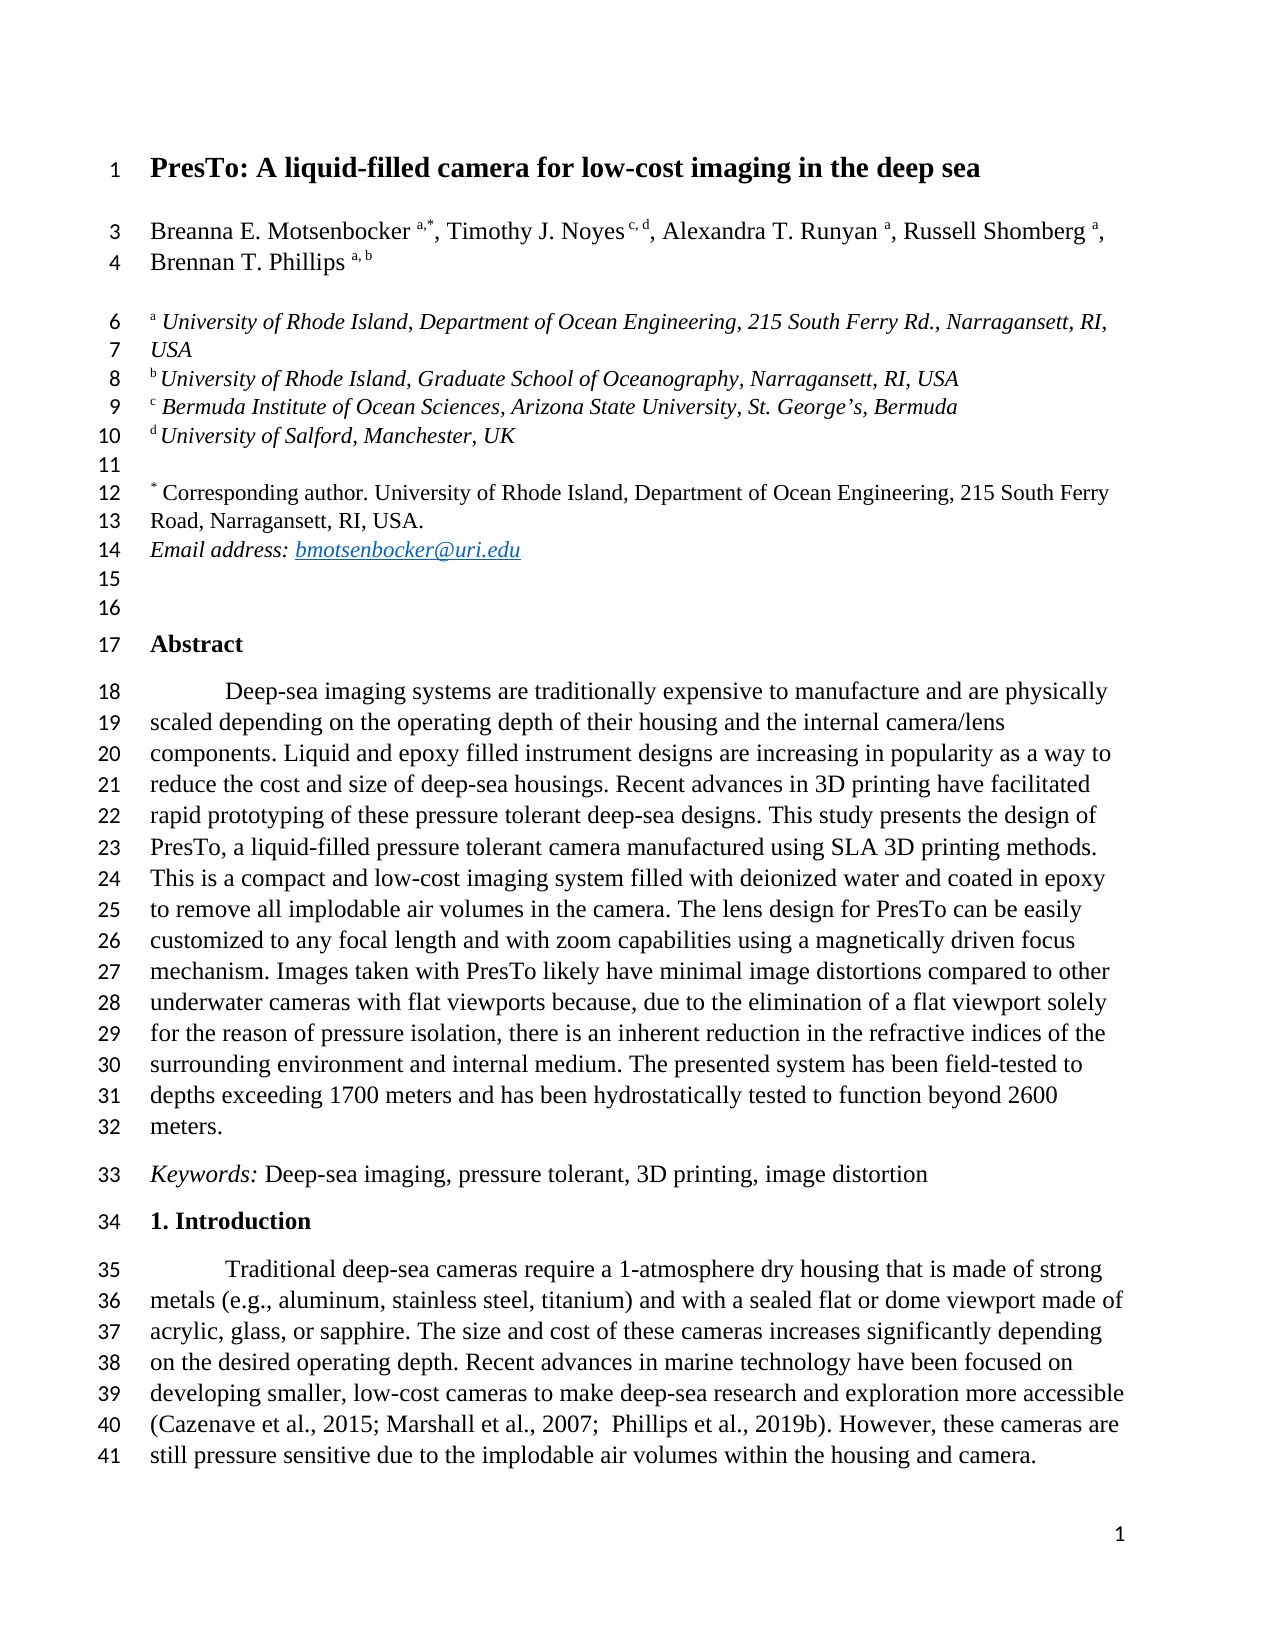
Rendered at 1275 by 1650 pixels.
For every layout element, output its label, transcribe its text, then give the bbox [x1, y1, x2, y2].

text Abstract [150, 629, 1125, 657]
text 1. Introduction [150, 1206, 1125, 1235]
text Deep-sea imaging systems are traditionally expensive to manufacture and are physically scaled depending on the operating depth of their housing and the internal camera/lens components. Liquid and epoxy filled instrument designs are increasing in popularity as a way to reduce the cost and size of deep-sea housings. Recent advances in 3D printing have facilitated rapid prototyping of these pressure tolerant deep-sea designs. This study presents the design of PresTo, a liquid-filled pressure tolerant camera manufactured using SLA 3D printing methods. This is a compact and low-cost imaging system filled with deionized water and coated in epoxy to remove all implodable air volumes in the camera. The lens design for PresTo can be easily customized to any focal length and with zoom capabilities using a magnetically driven focus mechanism. Images taken with PresTo likely have minimal image distortions compared to other underwater cameras with flat viewports because, due to the elimination of a flat viewport solely for the reason of pressure isolation, there is an inherent reduction in the refractive indices of the surrounding environment and internal medium. The presented system has been field-tested to depths exceeding 1700 meters and has been hydrostatically tested to function beyond 2600 meters. [150, 676, 1125, 1140]
text Traditional deep-sea cameras require a 1-atmosphere dry housing that is made of strong metals (e.g., aluminum, stainless steel, titanium) and with a sealed flat or dome viewport made of acrylic, glass, or sapphire. The size and cost of these cameras increases significantly depending on the desired operating depth. Recent advances in marine technology have been focused on developing smaller, low-cost cameras to make deep-sea research and exploration more accessible (Cazenave et al., 2015; Marshall et al., 2007; Phillips et al., 2019b). However, these cameras are still pressure sensitive due to the implodable air volumes within the housing and camera. [150, 1254, 1125, 1469]
text d University of Salford, Manchester, UK [150, 422, 1125, 448]
text Breanna E. Motsenbocker a,*, Timothy J. Noyes c, d, Alexandra T. Runyan a, Russell Shomberg a, Brennan T. Phillips a, b [150, 216, 1125, 306]
text a University of Rhode Island, Department of Ocean Engineering, 215 South Ferry Rd., Narragansett, RI, USA [150, 308, 1125, 363]
text * Corresponding author. University of Rhode Island, Department of Ocean Engineering, 215 South Ferry Road, Narragansett, RI, USA. Email address: bmotsenbocker@uri.edu [150, 479, 1125, 562]
text b University of Rhode Island, Graduate School of Oceanography, Narragansett, RI, USA [150, 365, 1125, 391]
text c Bermuda Institute of Ocean Sciences, Arizona State University, St. George’s, Bermuda [150, 393, 1125, 420]
text PresTo: A liquid-filled camera for low-cost imaging in the deep sea [150, 150, 1125, 214]
text Keywords: Deep-sea imaging, pressure tolerant, 3D printing, image distortion [150, 1159, 1125, 1187]
